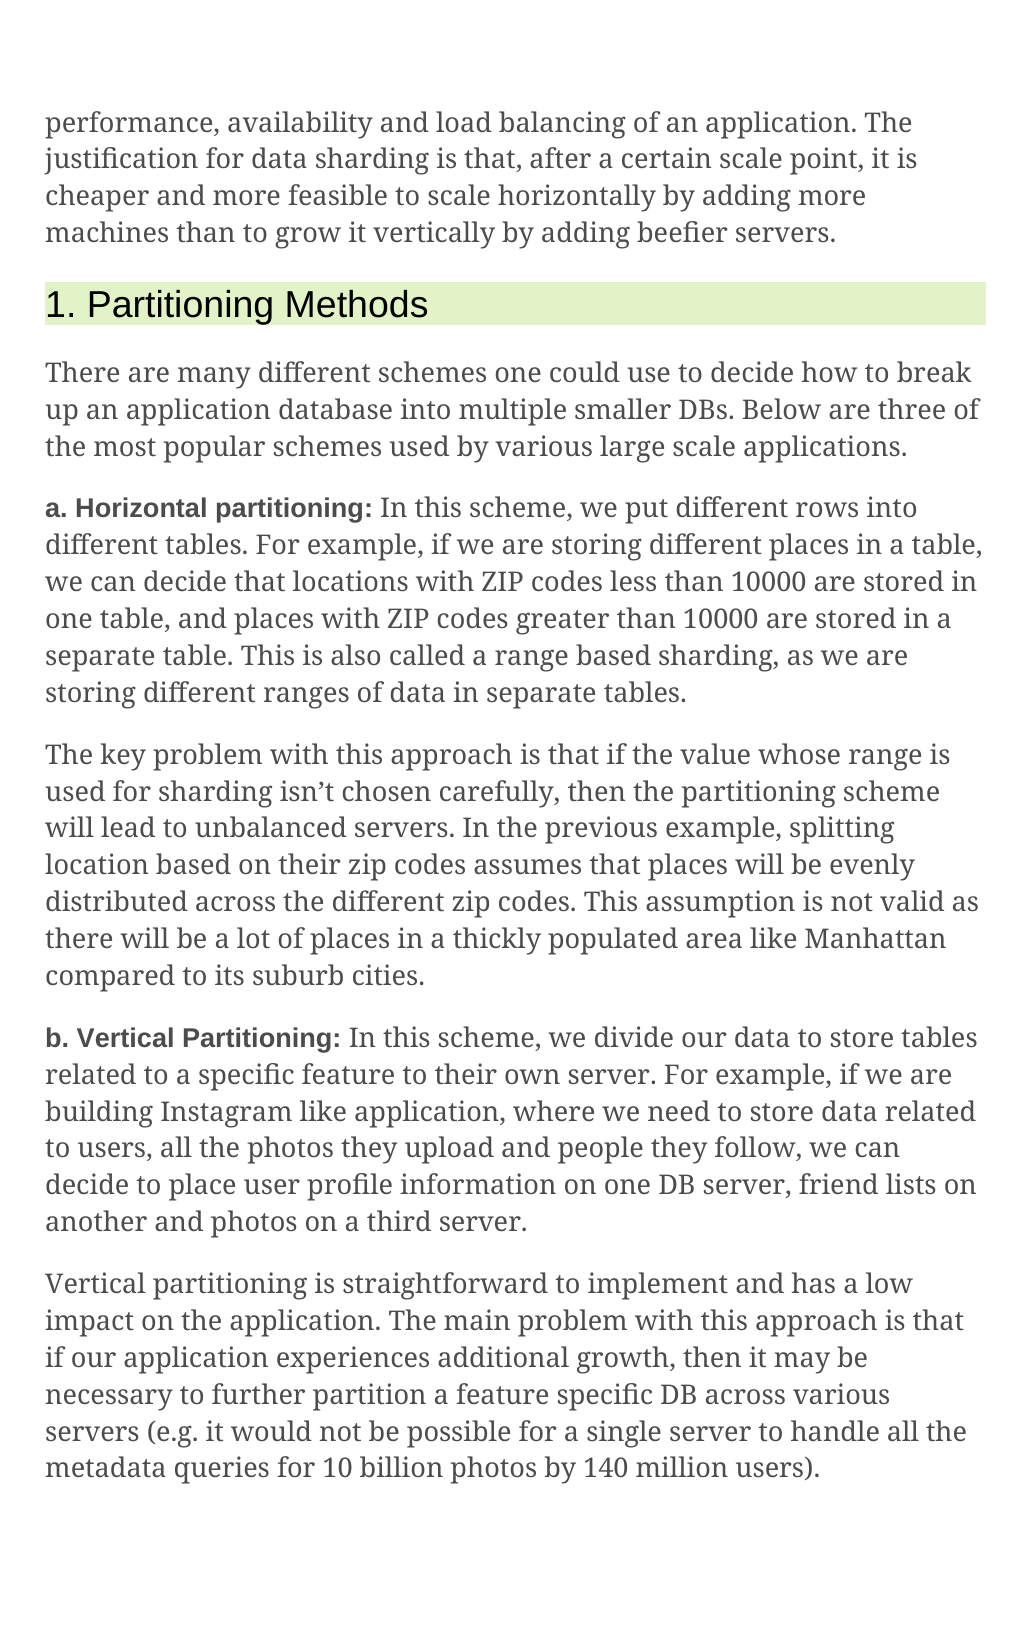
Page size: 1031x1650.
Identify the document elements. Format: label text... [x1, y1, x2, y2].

text a. Horizontal partitioning: In this scheme, we put different rows into different tables. For example, if we are storing different places in a table, we can decide that locations with ZIP codes less than 10000 are stored in one table, and places with ZIP codes greater than 10000 are stored in a separate table. This is also called a range based sharding, as we are storing different ranges of data in separate tables. [45, 489, 986, 710]
text There are many different schemes one could use to decide how to break up an application database into multiple smaller DBs. Below are three of the most popular schemes used by various large scale applications. [45, 353, 986, 464]
text The key problem with this approach is that if the value whose range is used for sharding isn’t chosen carefully, then the partitioning scheme will lead to unbalanced servers. In the previous example, splitting location based on their zip codes assumes that places will be evenly distributed across the different zip codes. This assumption is not valid as there will be a lot of places in a thickly populated area like Manhattan compared to its suburb cities. [45, 735, 986, 993]
text b. Vertical Partitioning: In this scheme, we divide our data to store tables related to a specific feature to their own server. For example, if we are building Instagram like application, where we need to store data related to users, all the photos they upload and people they follow, we can decide to place user profile information on one DB server, friend lists on another and photos on a third server. [45, 1018, 986, 1239]
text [45, 103, 986, 251]
subtitle 1. Partitioning Methods [45, 282, 986, 325]
text Vertical partitioning is straightforward to implement and has a low impact on the application. The main problem with this approach is that if our application experiences additional growth, then it may be necessary to further partition a feature specific DB across various servers (e.g. it would not be possible for a single server to handle all the metadata queries for 10 billion photos by 140 million users). [45, 1264, 986, 1486]
